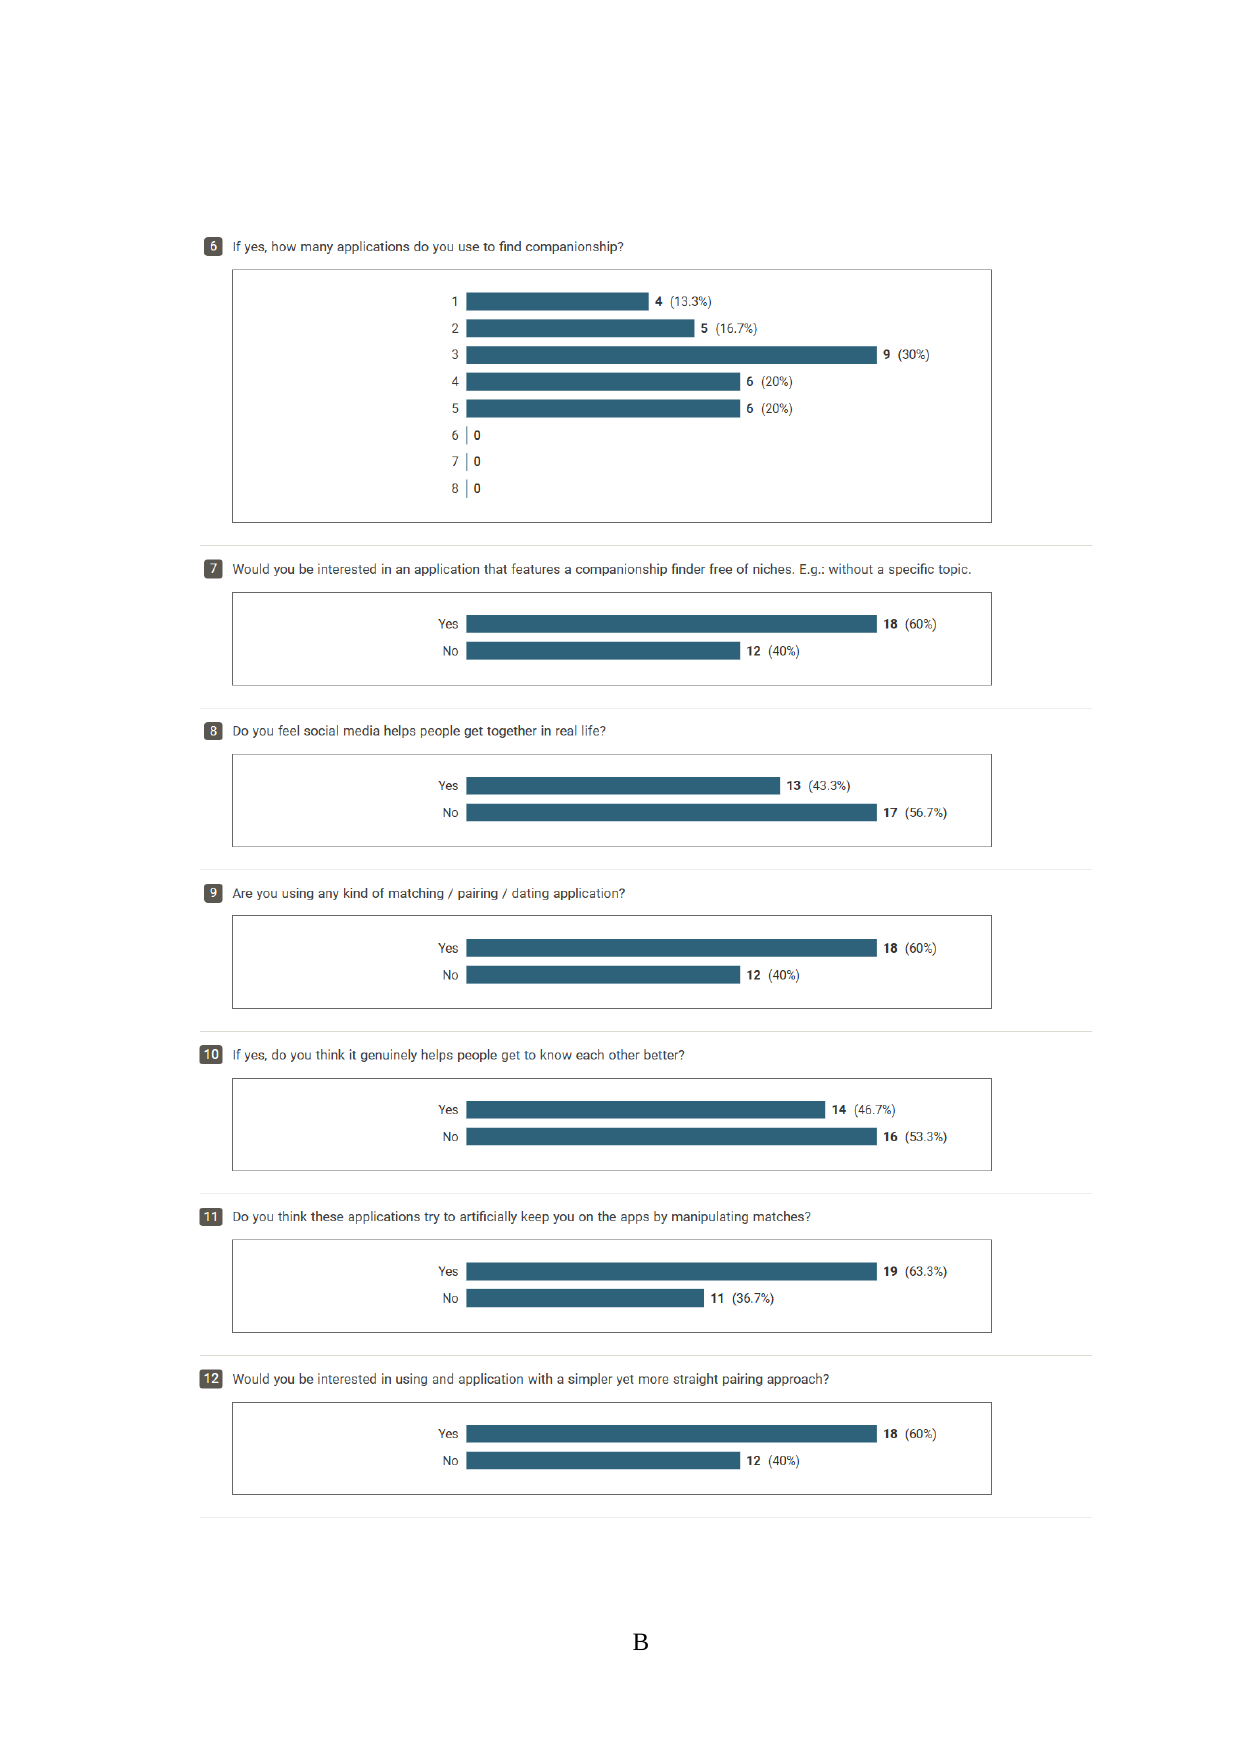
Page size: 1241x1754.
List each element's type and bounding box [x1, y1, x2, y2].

picture [188, 224, 1093, 1518]
